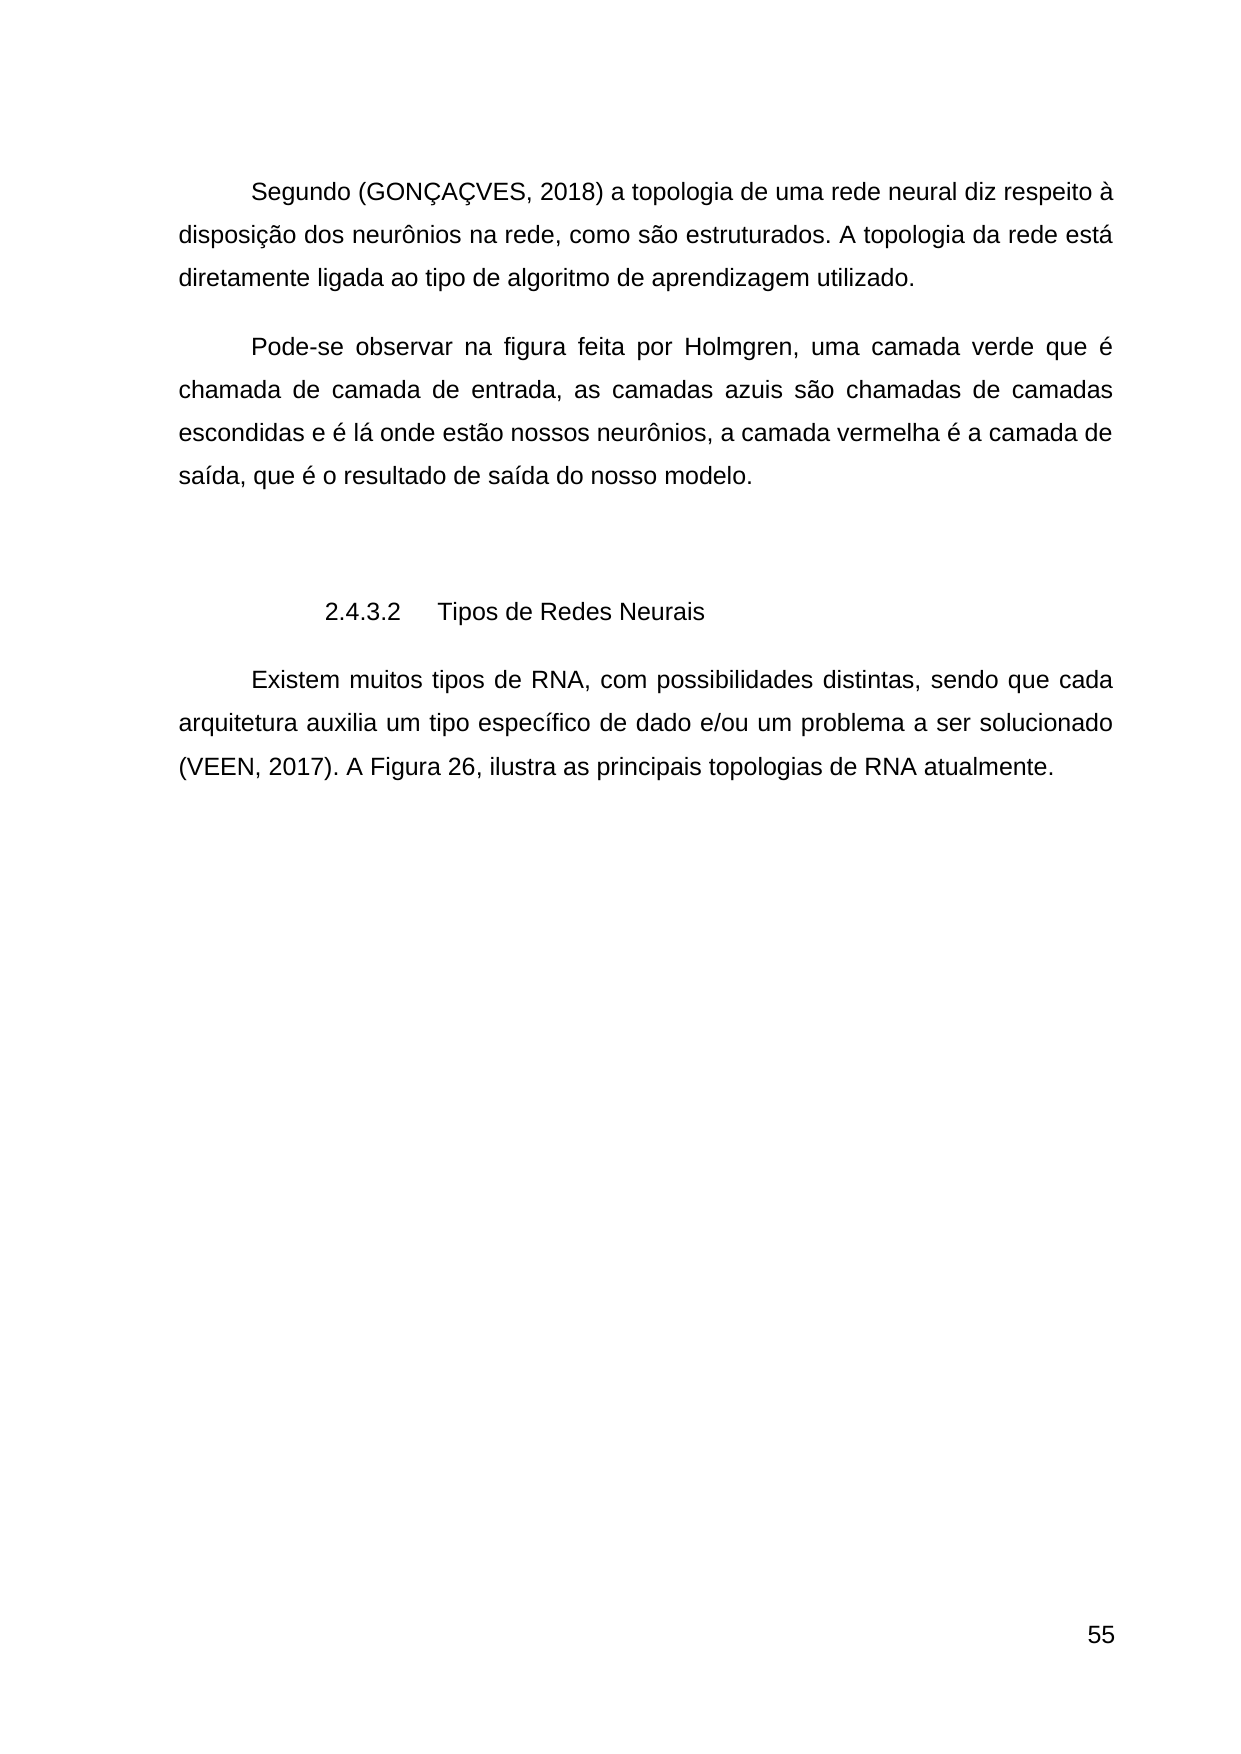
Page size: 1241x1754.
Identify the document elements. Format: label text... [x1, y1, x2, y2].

text Pode-se observar na figura feita por Holmgren, uma camada verde que é chamada de camada de entrada, as camadas azuis são chamadas de camadas escondidas e é lá onde estão nossos neurônios, a camada vermelha é a camada de saída, que é o resultado de saída do nosso modelo. [178, 332, 1115, 490]
text Segundo (GONÇAÇVES, 2018) a topologia de uma rede neural diz respeito à disposição dos neurônios na rede, como são estruturados. A topologia da rede está diretamente ligada ao tipo de algoritmo de aprendizagem utilizado. [178, 177, 1115, 292]
text Existem muitos tipos de RNA, com possibilidades distintas, sendo que cada arquitetura auxilia um tipo específico de dado e/ou um problema a ser solucionado (VEEN, 2017). A Figura 25, ilustra as principais topologias de RNA atualmente. [178, 665, 1115, 780]
list Tipos de Redes Neurais [324, 597, 1118, 626]
